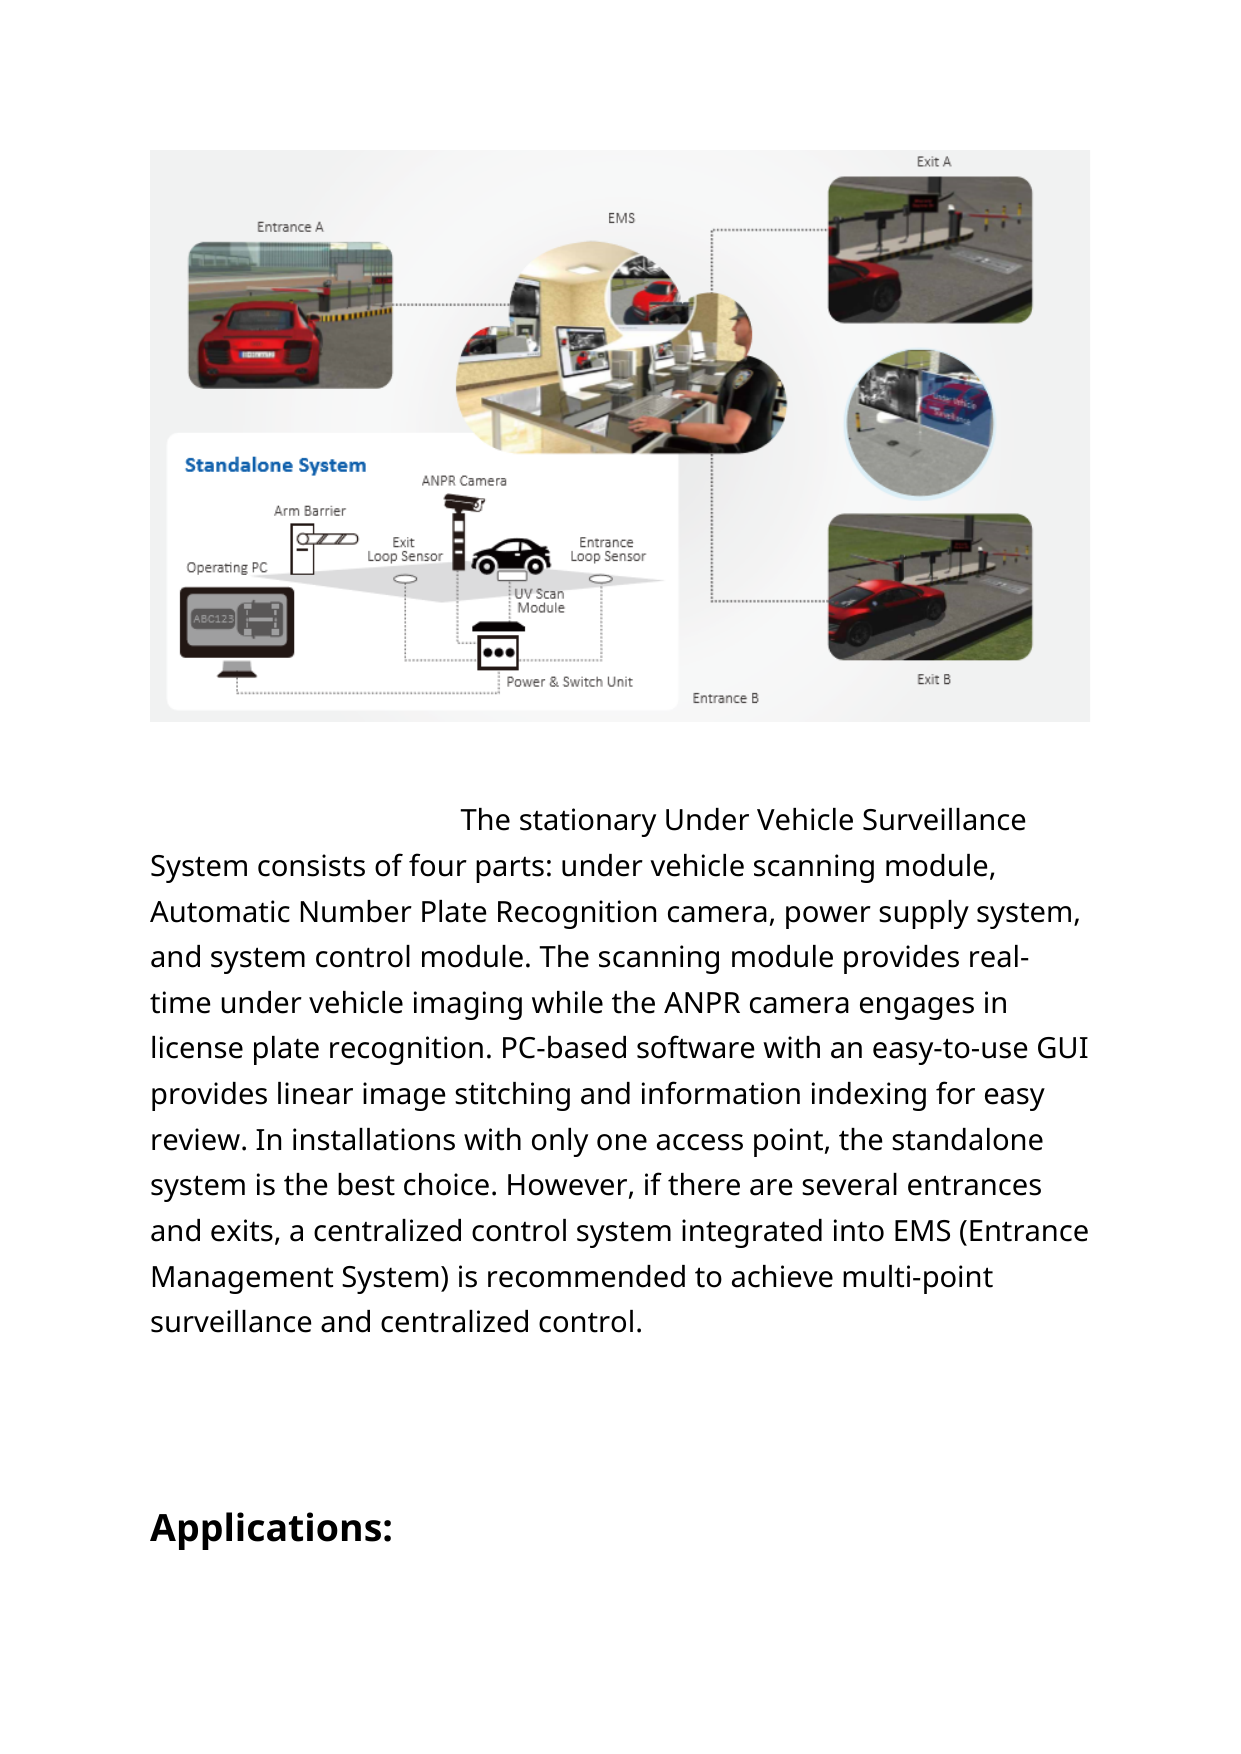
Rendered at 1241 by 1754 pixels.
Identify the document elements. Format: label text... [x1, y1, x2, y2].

text The stationary Under Vehicle Surveillance System consists of four parts: under vehicle scanning module, Automatic Number Plate Recognition camera, power supply system, and system control module. The scanning module provides real-time under vehicle imaging while the ANPR camera engages in license plate recognition. PC-based software with an easy-to-use GUI provides linear image stitching and information indexing for easy review. In installations with only one access point, the standalone system is the best choice. However, if there are several entrances and exits, a centralized control system integrated into EMS (Entrance Management System) is recommended to achieve multi-point surveillance and centralized control. [150, 800, 1090, 1341]
picture [150, 150, 1091, 722]
text Applications: [150, 1501, 1090, 1552]
